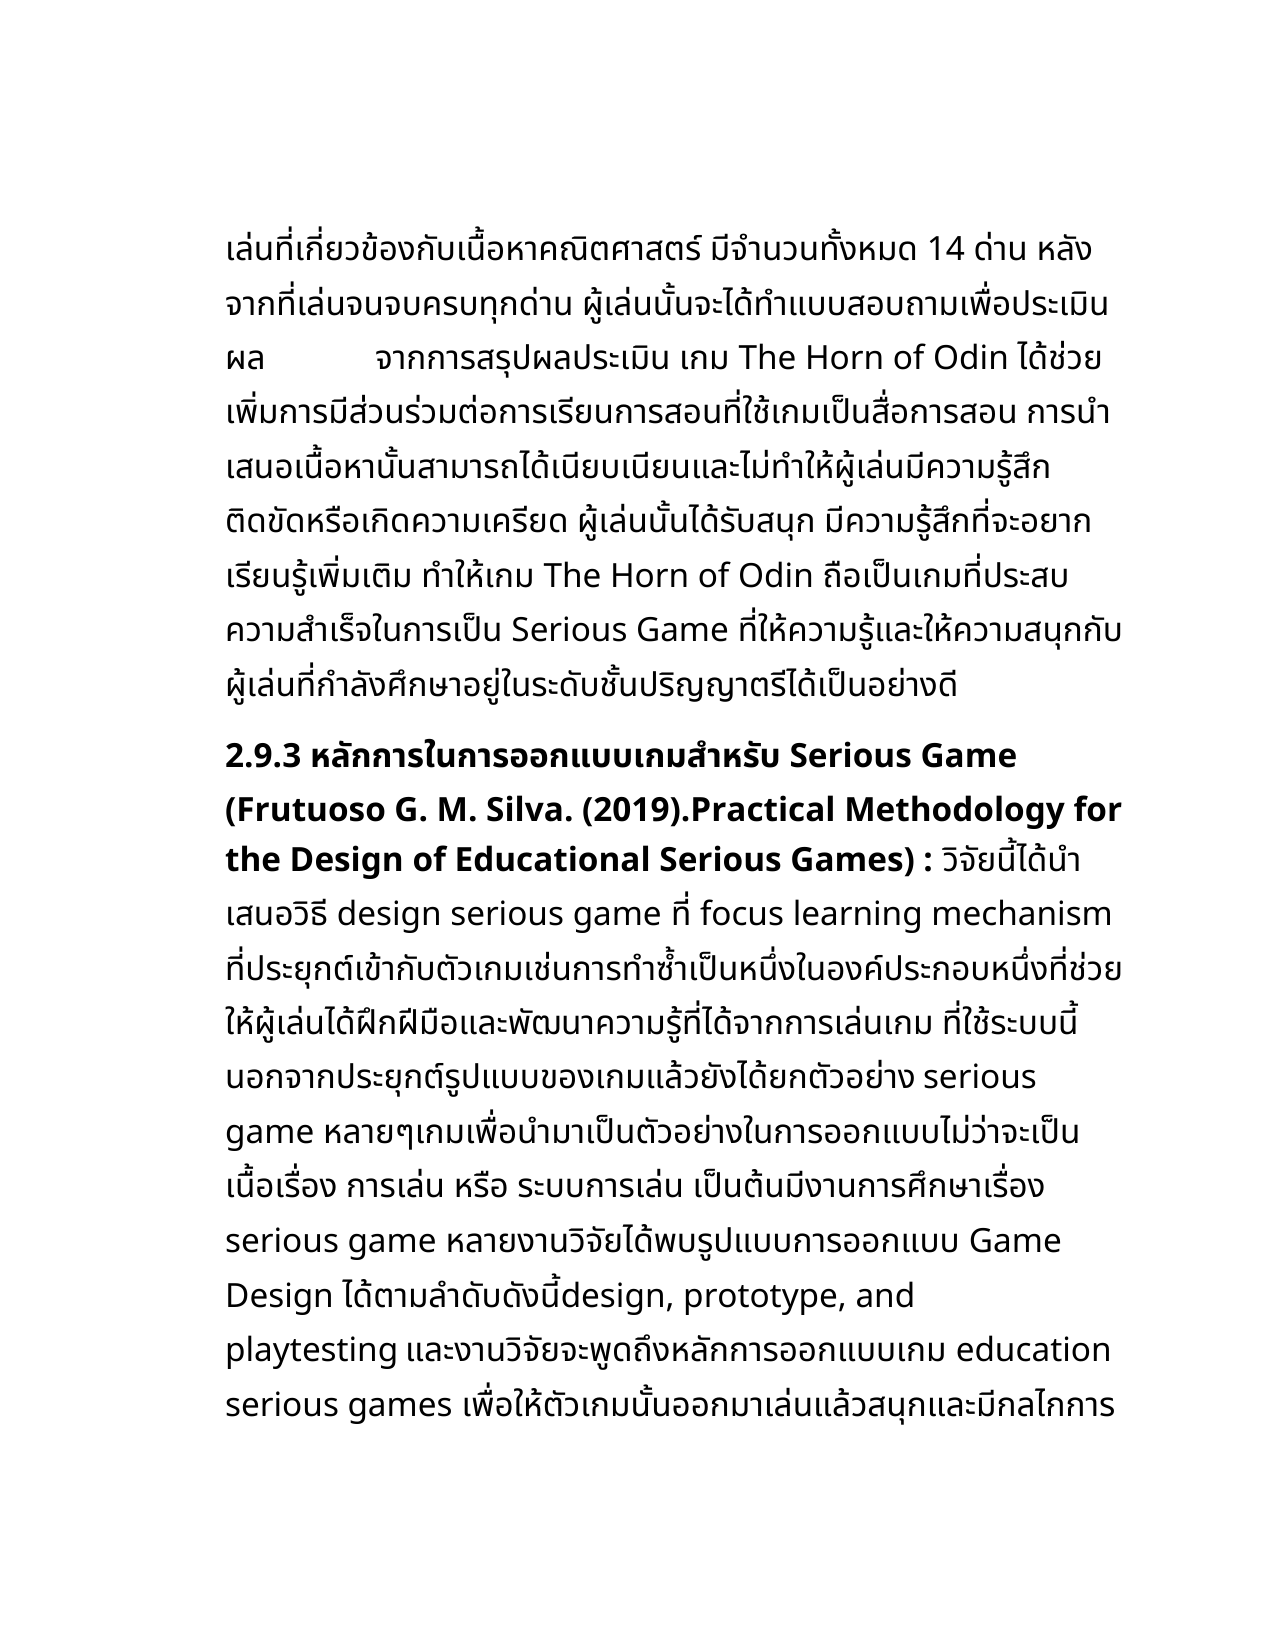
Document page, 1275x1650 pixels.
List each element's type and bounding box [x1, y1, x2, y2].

text [225, 225, 1125, 711]
text [225, 732, 1125, 1431]
